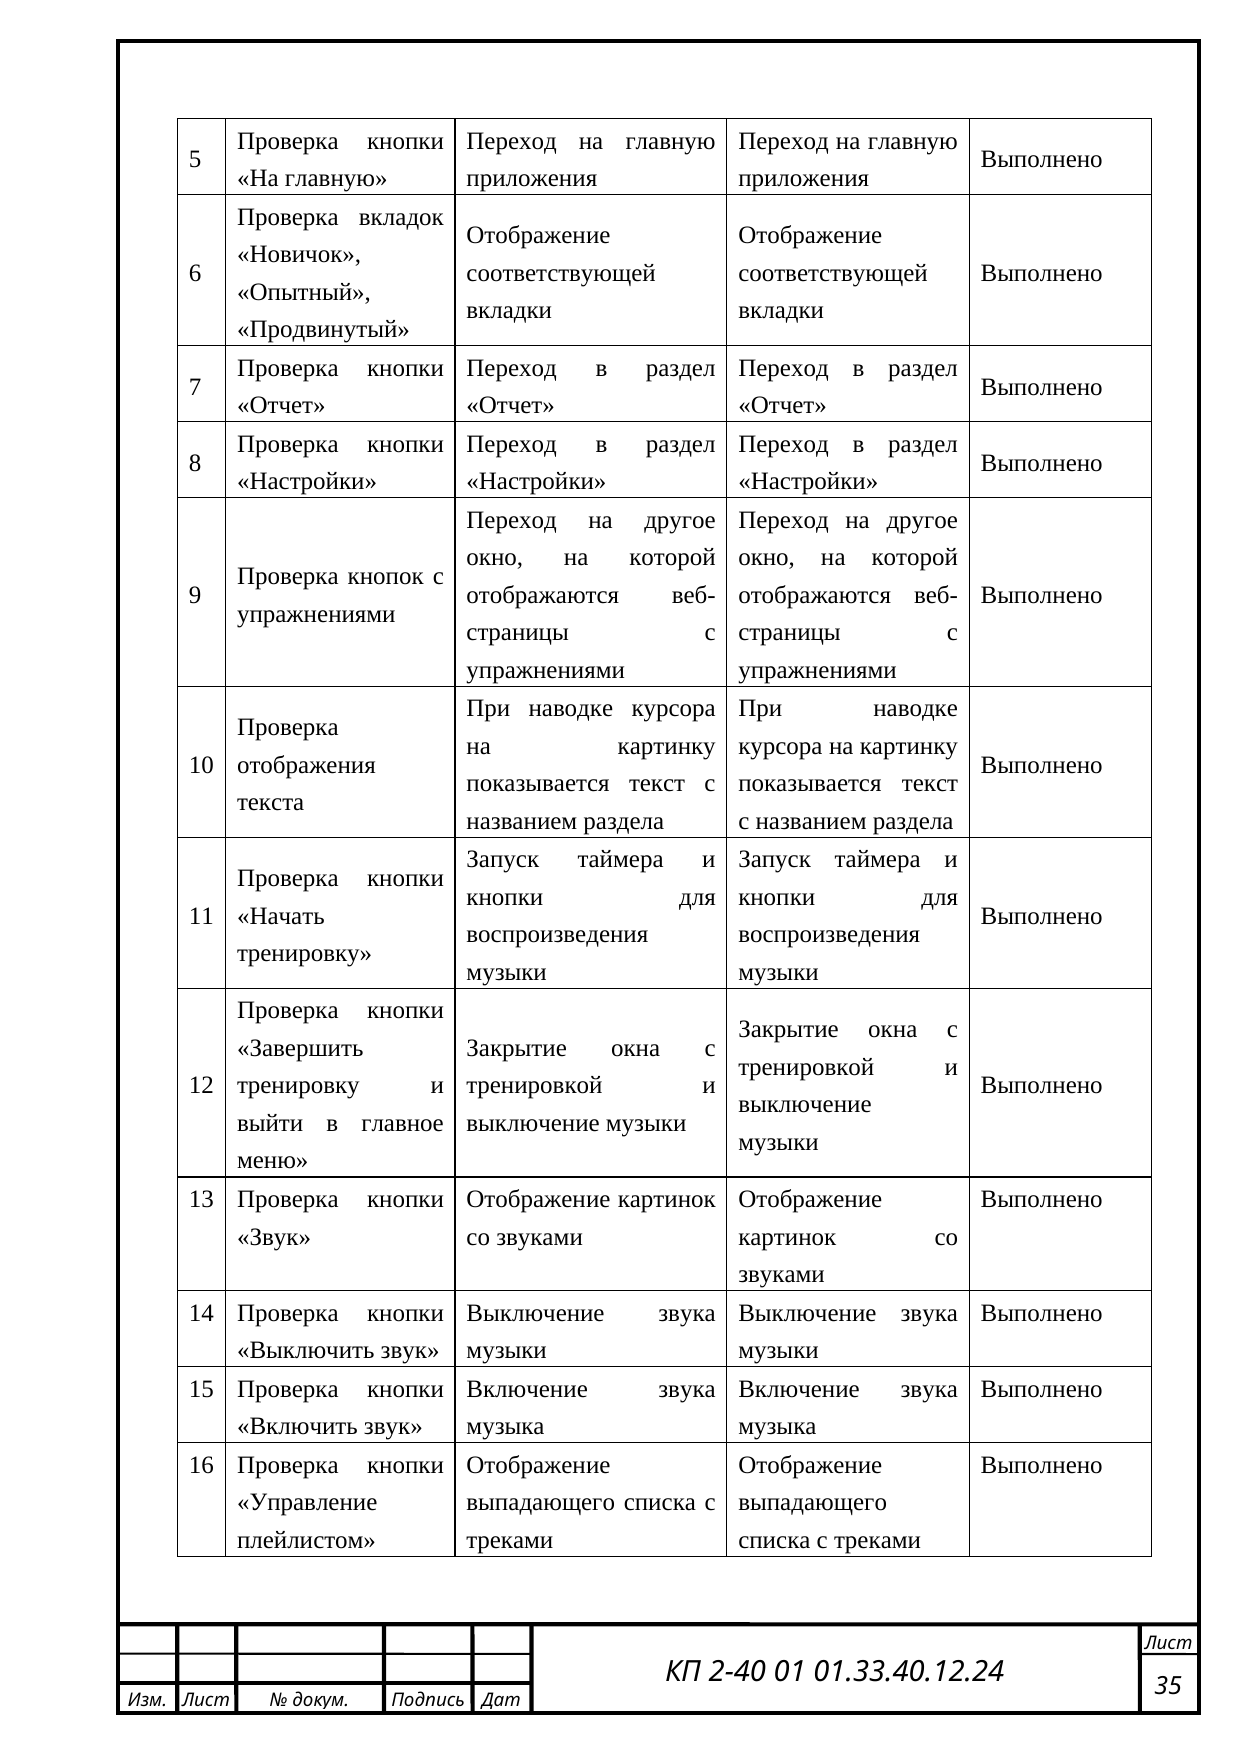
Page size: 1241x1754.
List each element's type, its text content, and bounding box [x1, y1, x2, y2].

table_cell Включение звука музыка [456, 1367, 726, 1442]
table_cell 10 [178, 687, 225, 837]
table_cell Отображение выпадающего списка с треками [727, 1443, 969, 1556]
table_cell Закрытие окна с тренировкой и выключение музыки [456, 989, 726, 1176]
table_cell Проверка кнопки «Настройки» [226, 422, 454, 497]
table_cell Проверка кнопки «Выключить звук» [226, 1291, 454, 1366]
table_cell Выключение звука музыки [456, 1291, 726, 1366]
table_cell Выполнено [970, 687, 1151, 837]
table_cell Проверка отображения текста [226, 687, 454, 837]
table_cell Выполнено [970, 498, 1151, 686]
table_cell Включение звука музыка [727, 1367, 969, 1442]
table_cell Выполнено [970, 1443, 1151, 1556]
table_cell Проверка кнопки «Управление плейлистом» [226, 1443, 454, 1556]
table_cell Выполнено [970, 989, 1151, 1176]
table_cell Выполнено [970, 838, 1151, 988]
table_cell Выполнено [970, 1291, 1151, 1366]
table_cell Переход на другое окно, на которой отображаются веб-страницы с упражнениями [456, 498, 726, 686]
table_cell Переход в раздел «Отчет» [727, 346, 969, 421]
table_cell Выполнено [970, 1367, 1151, 1442]
table_cell 9 [178, 498, 225, 686]
table_cell Проверка вкладок «Новичок», «Опытный», «Продвинутый» [226, 195, 454, 345]
table_cell 11 [178, 838, 225, 988]
table_cell Проверка кнопки «Звук» [226, 1178, 454, 1290]
table_cell Проверка кнопок с упражнениями [226, 498, 454, 686]
table_cell Отображение картинок со звуками [727, 1178, 969, 1290]
table_cell 8 [178, 422, 225, 497]
table_cell Выполнено [970, 195, 1151, 345]
table_cell 14 [178, 1291, 225, 1366]
table_cell Закрытие окна с тренировкой и выключение музыки [727, 989, 969, 1176]
table_cell Проверка кнопки «Отчет» [226, 346, 454, 421]
table_cell 15 [178, 1367, 225, 1442]
table_cell 12 [178, 989, 225, 1176]
table_cell Переход на главную приложения [456, 119, 726, 194]
table_cell Запуск таймера и кнопки для воспроизведения музыки [456, 838, 726, 988]
table_cell 6 [178, 195, 225, 345]
table_cell Проверка кнопки «Включить звук» [226, 1367, 454, 1442]
table_cell При наводке курсора на картинку показывается текст с названием раздела [727, 687, 969, 837]
table_cell Проверка кнопки «На главную» [226, 119, 454, 194]
table_cell Переход в раздел «Настройки» [727, 422, 969, 497]
table_cell Выполнено [970, 422, 1151, 497]
table_cell Проверка кнопки «Начать тренировку» [226, 838, 454, 988]
table_cell При наводке курсора на картинку показывается текст с названием раздела [456, 687, 726, 837]
table_cell Отображение картинок со звуками [456, 1178, 726, 1290]
table_cell 5 [178, 119, 225, 194]
table_cell Отображение соответствующей вкладки [456, 195, 726, 345]
table_cell Проверка кнопки «Завершить тренировку и выйти в главное меню» [226, 989, 454, 1176]
table_cell Запуск таймера и кнопки для воспроизведения музыки [727, 838, 969, 988]
table_cell Выполнено [970, 346, 1151, 421]
table_cell Выключение звука музыки [727, 1291, 969, 1366]
table_cell Отображение соответствующей вкладки [727, 195, 969, 345]
table_cell Выполнено [970, 119, 1151, 194]
table_cell Выполнено [970, 1178, 1151, 1290]
table_cell Переход на главную приложения [727, 119, 969, 194]
table_cell 13 [178, 1178, 225, 1290]
table_cell Переход на другое окно, на которой отображаются веб-страницы с упражнениями [727, 498, 969, 686]
table_cell Переход в раздел «Отчет» [456, 346, 726, 421]
table_cell 7 [178, 346, 225, 421]
table_cell Переход в раздел «Настройки» [456, 422, 726, 497]
table_cell 16 [178, 1443, 225, 1556]
table_cell Отображение выпадающего списка с треками [456, 1443, 726, 1556]
